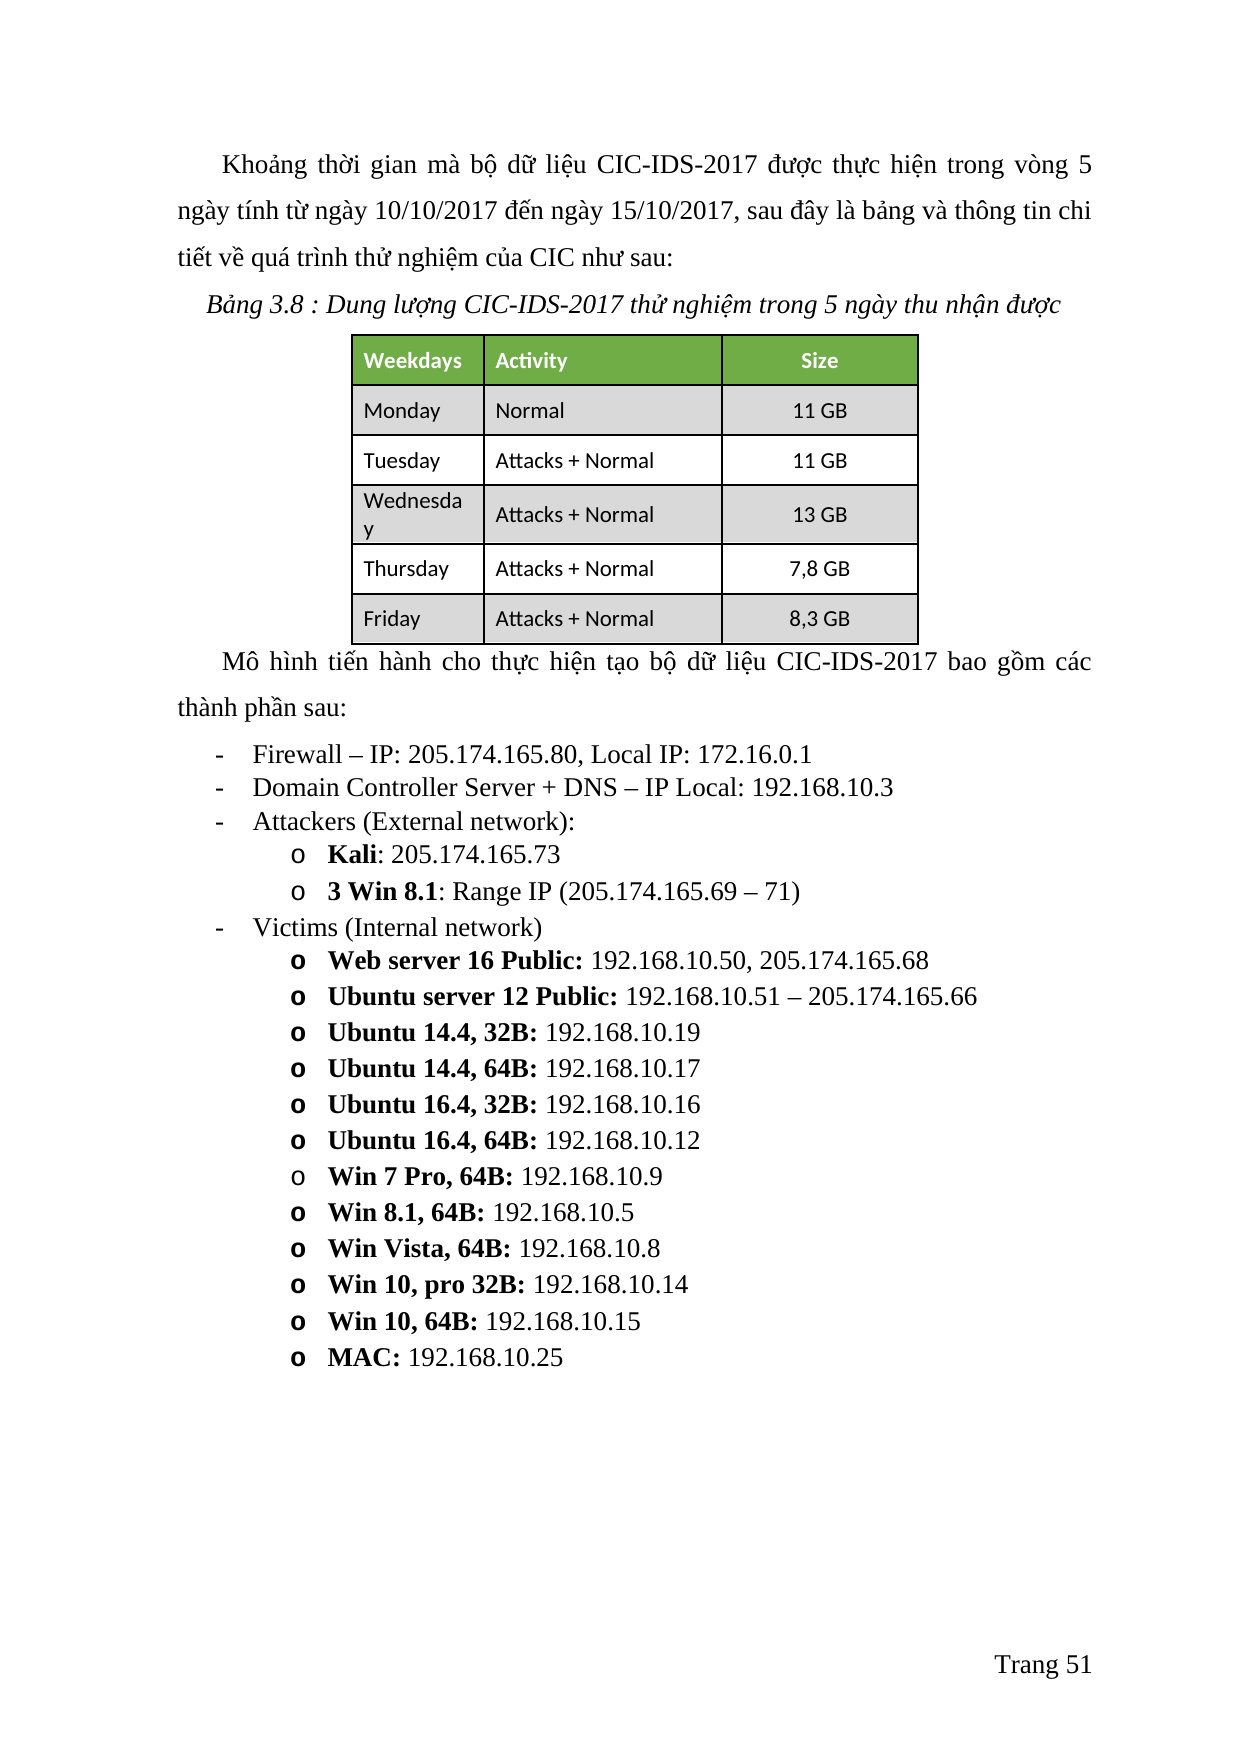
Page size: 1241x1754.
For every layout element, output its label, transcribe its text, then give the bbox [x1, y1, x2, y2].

table_cell Attacks + Normal [485, 486, 721, 542]
table_header Size [723, 336, 917, 384]
table_cell Tuesday [353, 436, 483, 484]
list 3 Win 8.1: Range IP (205.174.165.69 – 71) [290, 874, 1092, 908]
table_cell Friday [353, 595, 483, 642]
list Win 10, pro 32B: 192.168.10.14 [290, 1268, 1092, 1302]
list Ubuntu 14.4, 32B: 192.168.10.19 [290, 1016, 1092, 1050]
list MAC: 192.168.10.25 [290, 1341, 1092, 1374]
table_cell 7,8 GB [723, 545, 917, 592]
list Kali: 205.174.165.73 [290, 838, 1092, 872]
list Win 10, 64B: 192.168.10.15 [290, 1304, 1092, 1338]
list Ubuntu 16.4, 64B: 192.168.10.12 [290, 1124, 1092, 1158]
list Firewall – IP: 205.174.165.80, Local IP: 172.16.0.1 [215, 738, 1092, 769]
list Web server 16 Public: 192.168.10.50, 205.174.165.68 [290, 944, 1092, 978]
table_header Activity [485, 336, 721, 384]
table_cell Wednesday [353, 486, 483, 542]
table_cell Attacks + Normal [485, 545, 721, 592]
table_cell 11 GB [723, 386, 917, 434]
table_cell Attacks + Normal [485, 595, 721, 642]
table_cell 11 GB [723, 436, 917, 484]
list Ubuntu 16.4, 32B: 192.168.10.16 [290, 1088, 1092, 1122]
list Win 7 Pro, 64B: 192.168.10.9 [290, 1160, 1092, 1194]
list Domain Controller Server + DNS – IP Local: 192.168.10.3 [215, 771, 1092, 803]
text Mô hình tiến hành cho thực hiện tạo bộ dữ liệu CIC-IDS-2017 bao gồm các thành phần sau: [177, 644, 1092, 722]
table_cell 13 GB [723, 486, 917, 542]
table_cell Attacks + Normal [485, 436, 721, 484]
text Khoảng thời gian mà bộ dữ liệu CIC-IDS-2017 được thực hiện trong vòng 5 ngày tính từ ngày 10/10/2017 đến ngày 15/10/2017, sau đây là bảng và thông tin chi tiết về quá trình thử nghiệm của CIC như sau: [177, 148, 1092, 272]
table_cell Normal [485, 386, 721, 434]
table_cell 8,3 GB [723, 595, 917, 642]
list Ubuntu 14.4, 64B: 192.168.10.17 [290, 1052, 1092, 1086]
table_cell Thursday [353, 545, 483, 592]
list Win Vista, 64B: 192.168.10.8 [290, 1232, 1092, 1266]
table_cell Monday [353, 386, 483, 434]
table_header Weekdays [353, 336, 483, 384]
list Win 8.1, 64B: 192.168.10.5 [290, 1196, 1092, 1230]
list Ubuntu server 12 Public: 192.168.10.51 – 205.174.165.66 [290, 980, 1092, 1014]
list Victims (Internal network) [215, 911, 1092, 942]
title Bảng 3.8 : Dung lượng CIC-IDS-2017 thử nghiệm trong 5 ngày thu nhận được [177, 288, 1092, 319]
list Attackers (External network): [215, 805, 1092, 836]
